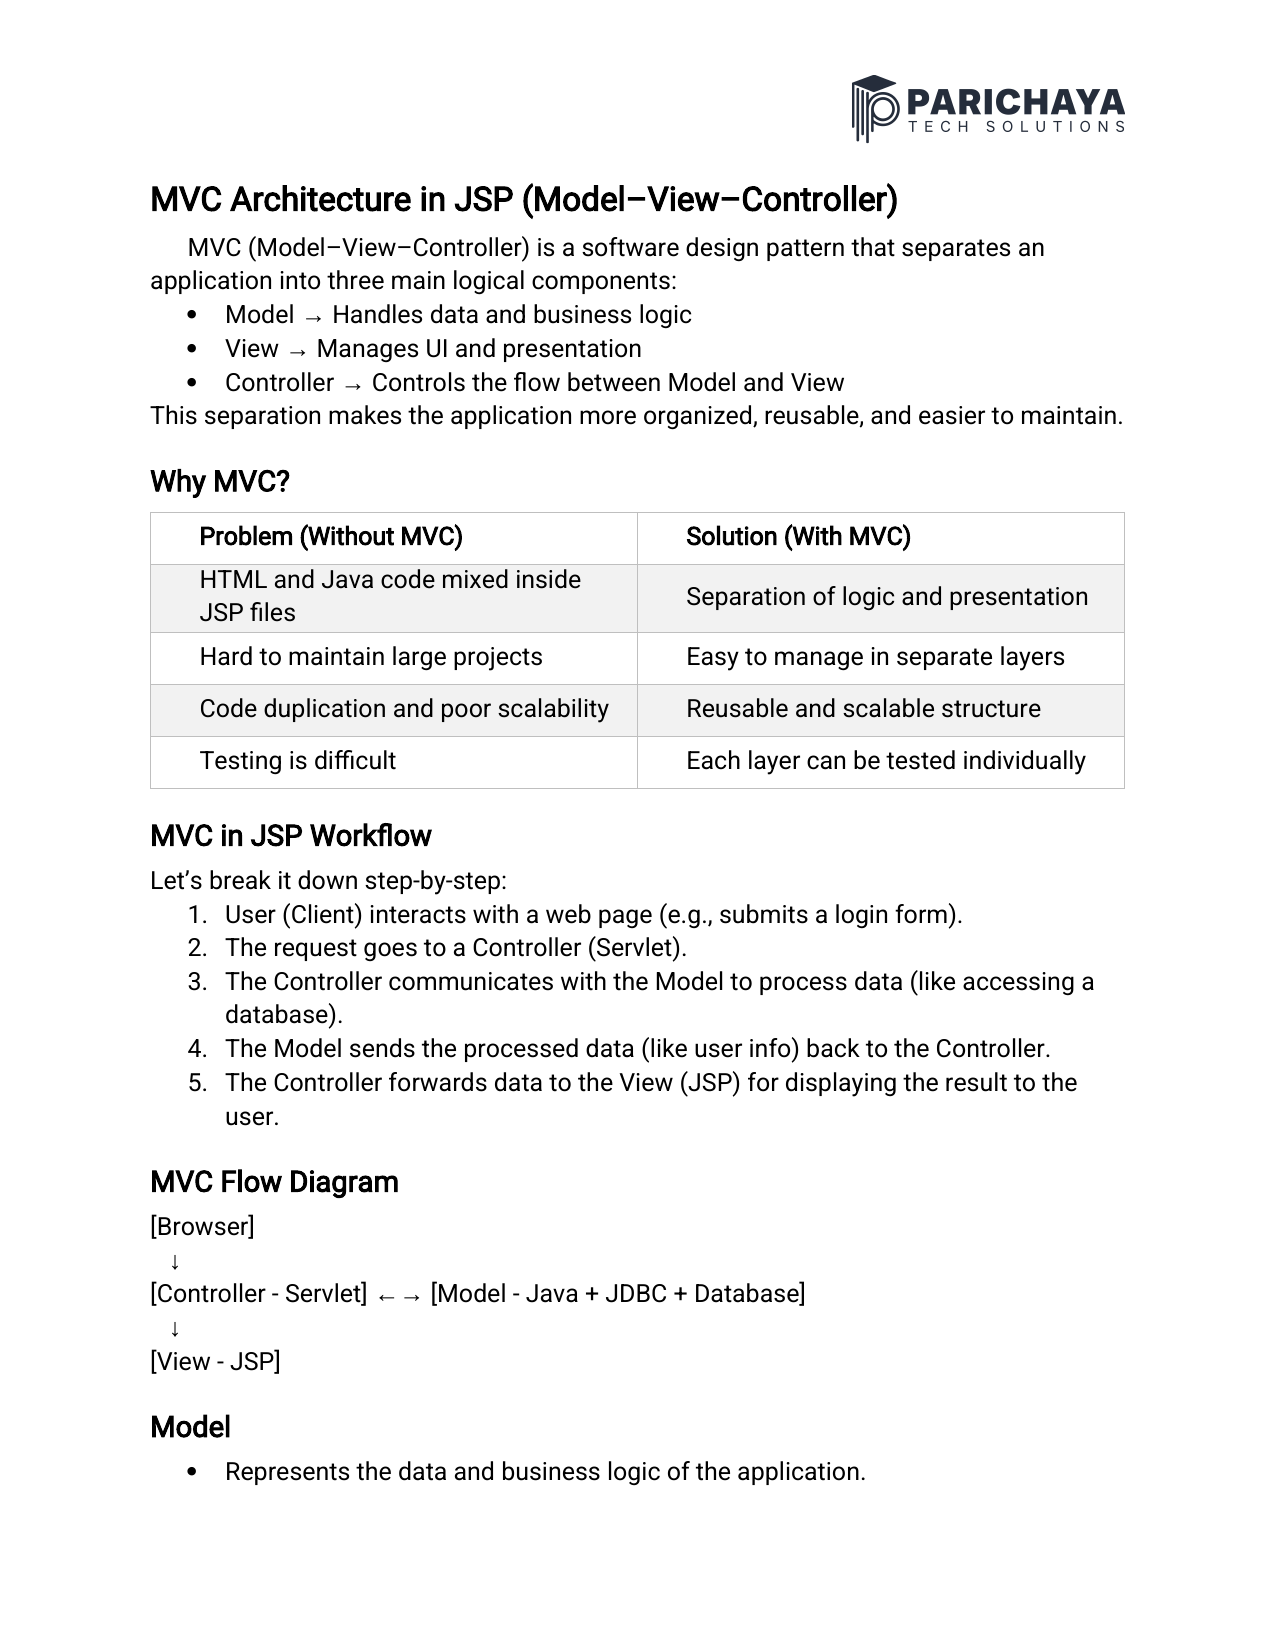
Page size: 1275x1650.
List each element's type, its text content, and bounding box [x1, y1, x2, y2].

text MVC (Model–View–Controller) is a software design pattern that separates an application into three main logical components: [150, 233, 1125, 296]
list The Model sends the processed data (like user info) back to the Controller. [187, 1034, 1125, 1064]
table_header Problem (Without MVC) [151, 513, 637, 564]
table_header Solution (With MVC) [638, 513, 1124, 564]
text Model [150, 1410, 1125, 1444]
text Let’s break it down step-by-step: [150, 866, 1125, 895]
table_cell Easy to manage in separate layers [638, 633, 1124, 684]
table_cell Separation of logic and presentation [638, 565, 1124, 632]
table_cell Hard to maintain large projects [151, 633, 637, 684]
text MVC in JSP Workflow [150, 818, 1125, 853]
table_cell Reusable and scalable structure [638, 685, 1124, 736]
list View → Manages UI and presentation [187, 334, 1125, 363]
list User (Client) interacts with a web page (e.g., submits a login form). [187, 900, 1125, 929]
list The Controller communicates with the Model to process data (like accessing a database). [187, 967, 1125, 1030]
list Controller → Controls the flow between Model and View [187, 368, 1125, 397]
text ↓ [150, 1313, 1125, 1343]
list Model → Handles data and business logic [187, 300, 1125, 329]
table_cell Testing is difficult [151, 737, 637, 788]
table_cell HTML and Java code mixed inside JSP files [151, 565, 637, 632]
picture [851, 75, 1125, 144]
text MVC Architecture in JSP (Model–View–Controller) [150, 179, 1125, 219]
text [Browser] [150, 1212, 1125, 1241]
text ↓ [150, 1246, 1125, 1275]
text This separation makes the application more organized, reusable, and easier to maintain. [150, 401, 1125, 431]
list Represents the data and business logic of the application. [187, 1457, 1125, 1487]
table_cell Each layer can be tested individually [638, 737, 1124, 788]
list The Controller forwards data to the View (JSP) for displaying the result to the user. [187, 1068, 1125, 1131]
text [View - JSP] [150, 1347, 1125, 1376]
list The request goes to a Controller (Servlet). [187, 933, 1125, 963]
text Why MVC? [150, 464, 1125, 498]
text [Controller - Servlet] ←→ [Model - Java + JDBC + Database] [150, 1279, 1125, 1309]
table_cell Code duplication and poor scalability [151, 685, 637, 736]
text MVC Flow Diagram [150, 1164, 1125, 1199]
